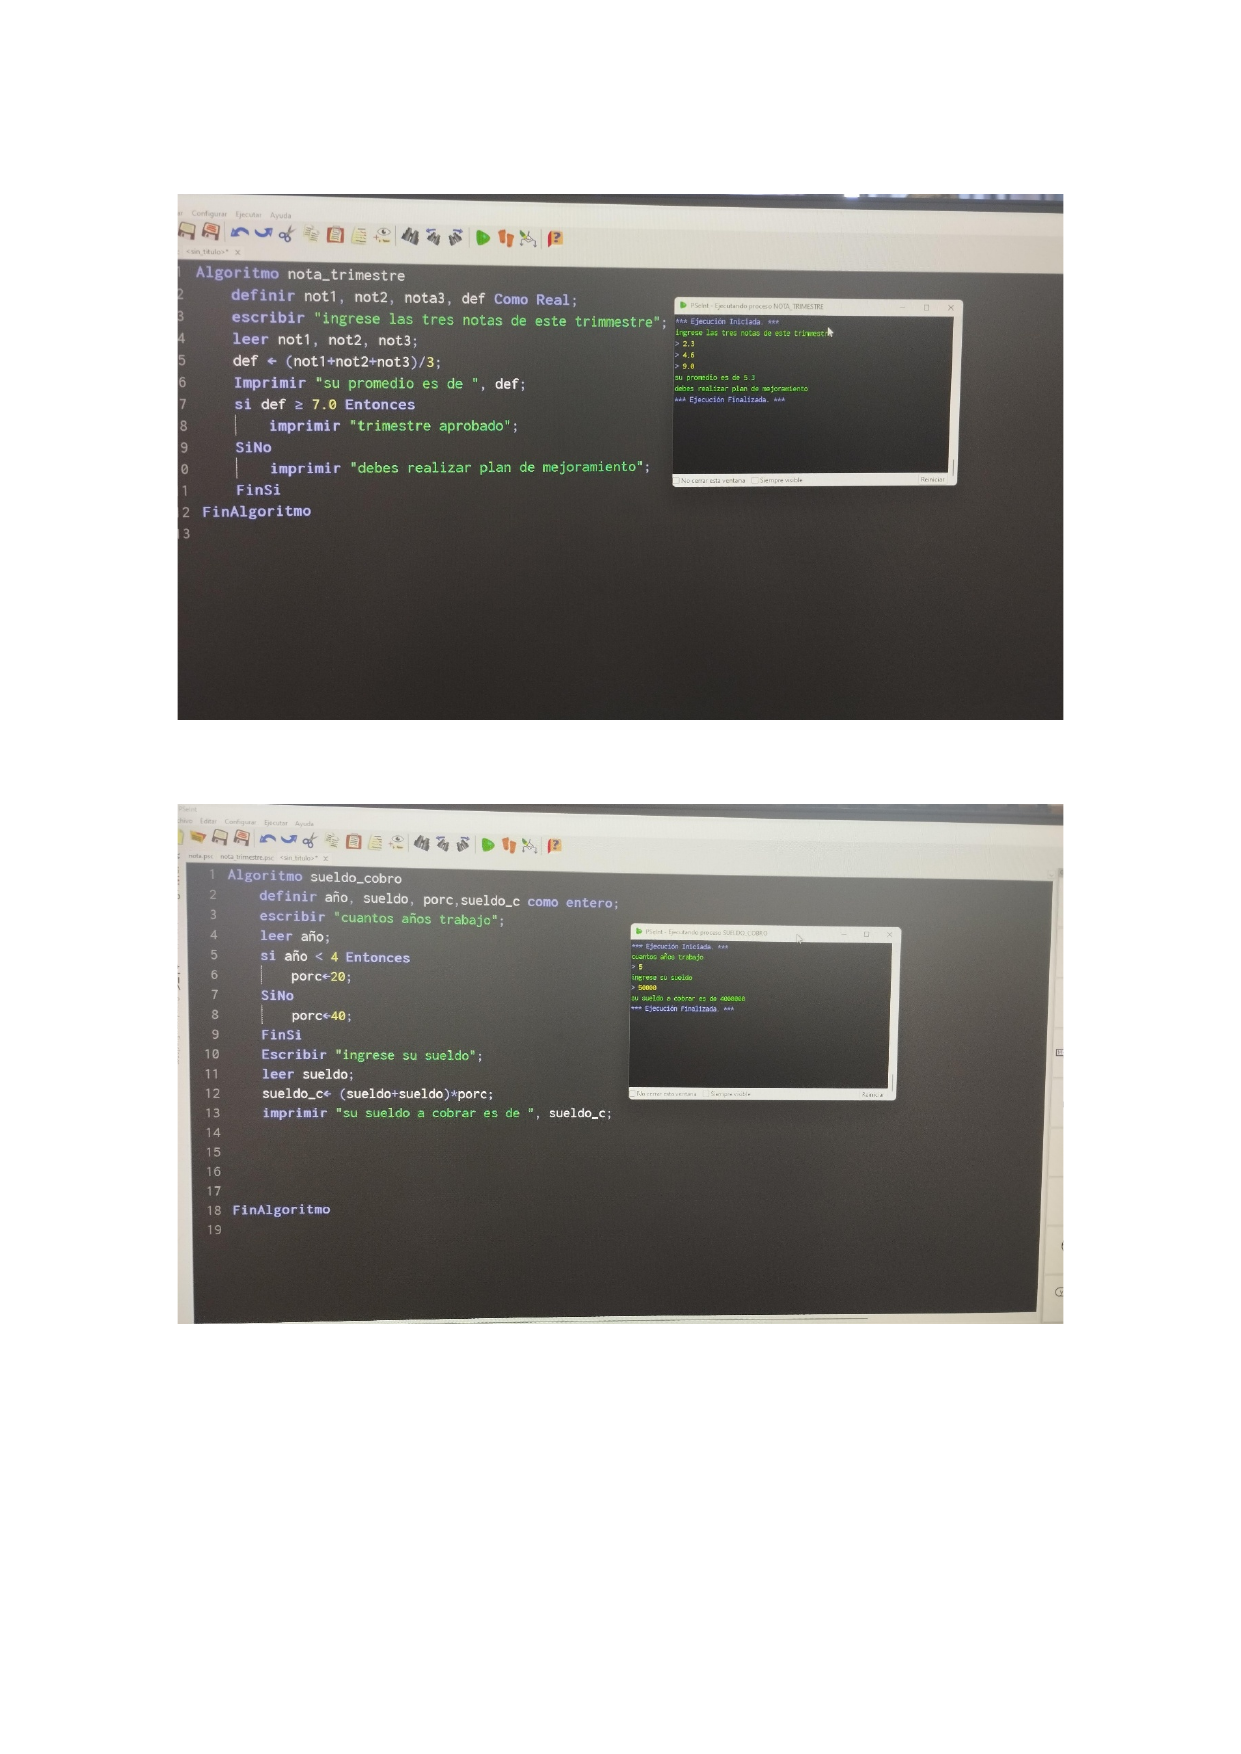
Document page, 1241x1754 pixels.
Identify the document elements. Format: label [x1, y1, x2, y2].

picture [177, 194, 1064, 720]
picture [177, 804, 1064, 1324]
